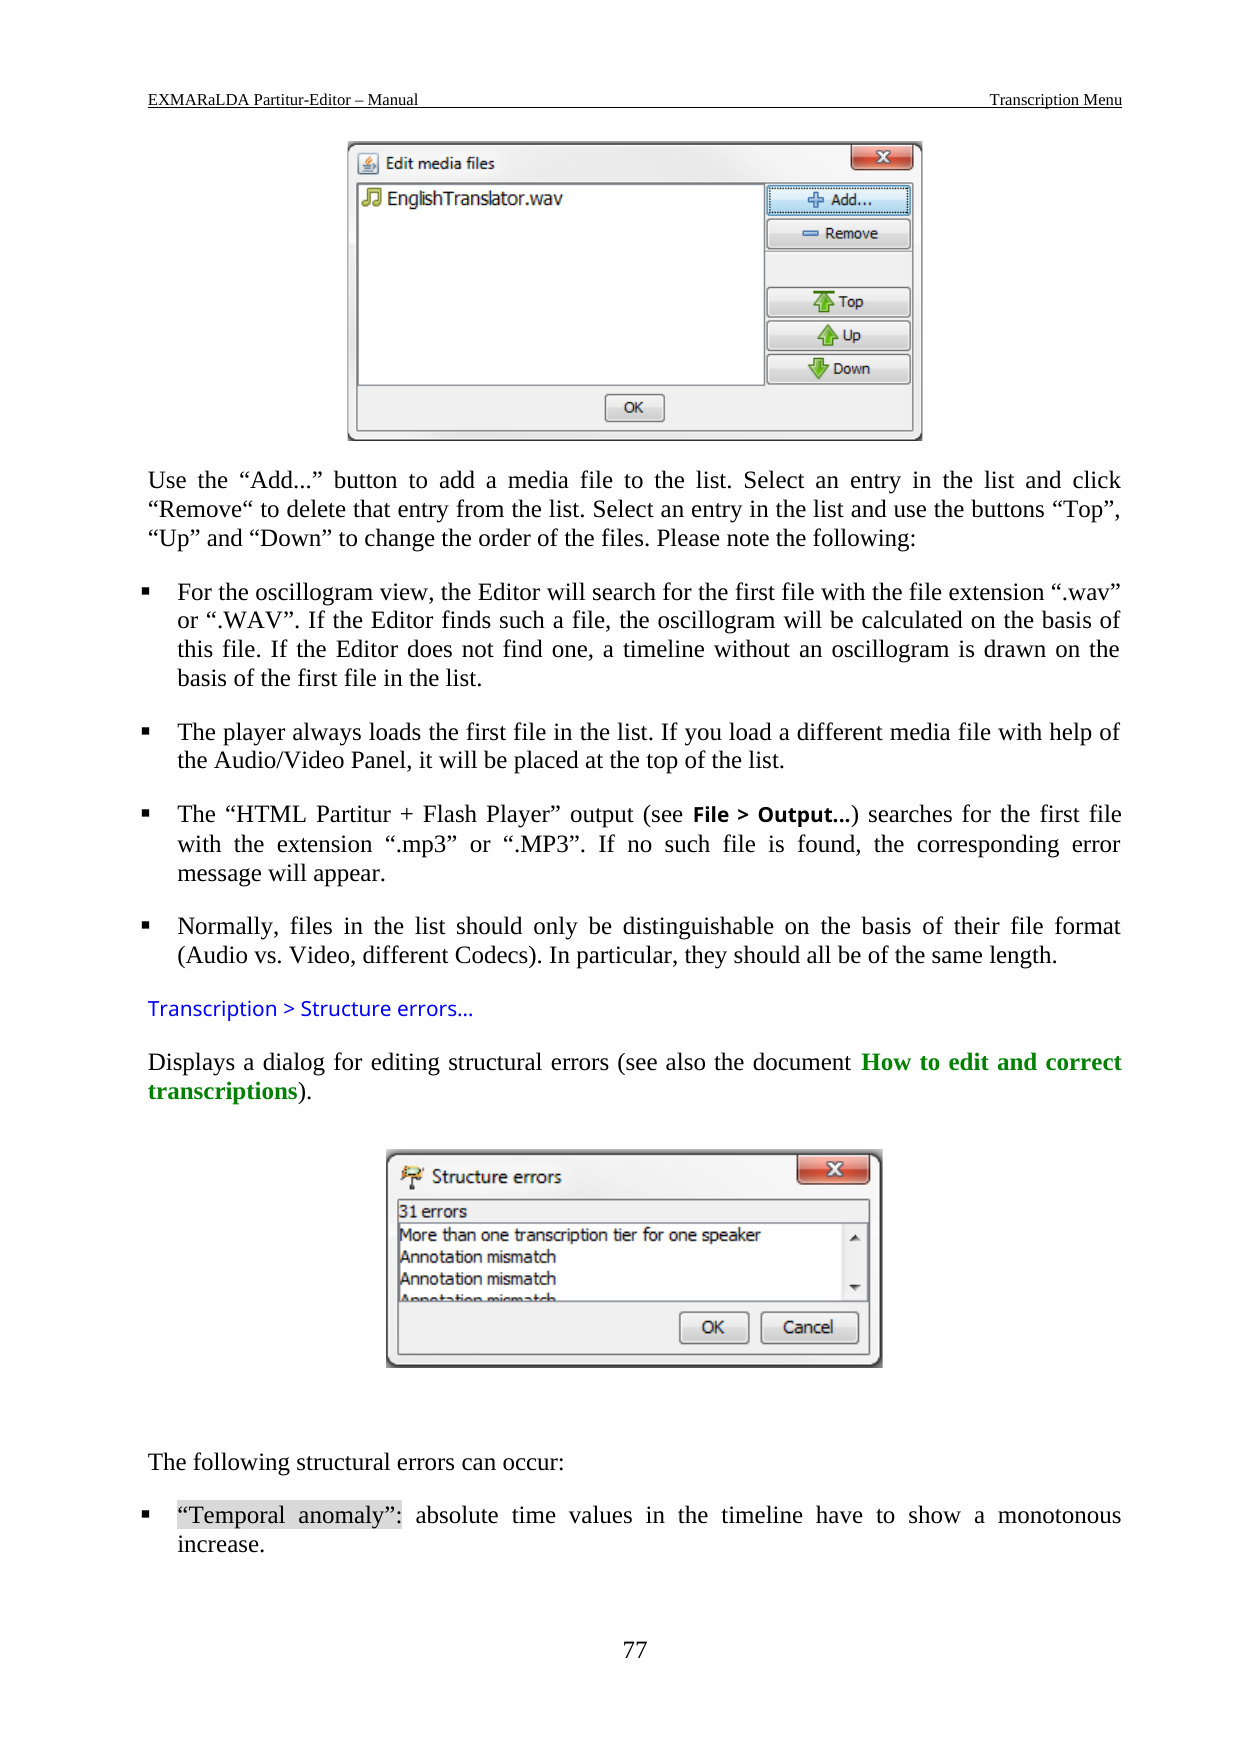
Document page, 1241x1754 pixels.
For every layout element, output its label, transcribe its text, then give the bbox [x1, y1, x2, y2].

text The “HTML Partitur + Flash Player” output (see File > Output...) searches for the first file with the extension “.mp3” or “.MP3”. If no such file is found, the corresponding error message will appear. [139, 799, 1122, 886]
picture [386, 1149, 883, 1368]
text Displays a dialog for editing structural errors (see also the document How to edit and correct transcriptions). [148, 1047, 1122, 1105]
text The following structural errors can occur: [148, 1447, 1122, 1475]
text Use the “Add...” button to add a media file to the list. Select an entry in the list and click “Remove“ to delete that entry from the list. Select an entry in the list and use the buttons “Top”, “Up” and “Down” to change the order of the files. Please note the following: [148, 466, 1122, 552]
subtitle Transcription > Structure errors… [148, 994, 1122, 1022]
text “Temporal anomaly”: absolute time values in the timeline have to show a monotonous increase. [139, 1500, 1122, 1558]
text For the oscillogram view, the Editor will search for the first file with the file extension “.wav” or “.WAV”. If the Editor finds such a file, the oscillogram will be calculated on the basis of this file. If the Editor does not find one, a timeline without an oscillogram is drawn on the basis of the first file in the list. [139, 577, 1122, 692]
text Normally, files in the list should only be distinguishable on the basis of their file format (Audio vs. Video, different Codecs). In particular, they should all be of the same length. [139, 911, 1122, 969]
picture [347, 141, 923, 441]
text The player always loads the first file in the list. If you load a different media file with help of the Audio/Video Panel, it will be placed at the top of the list. [139, 717, 1122, 774]
